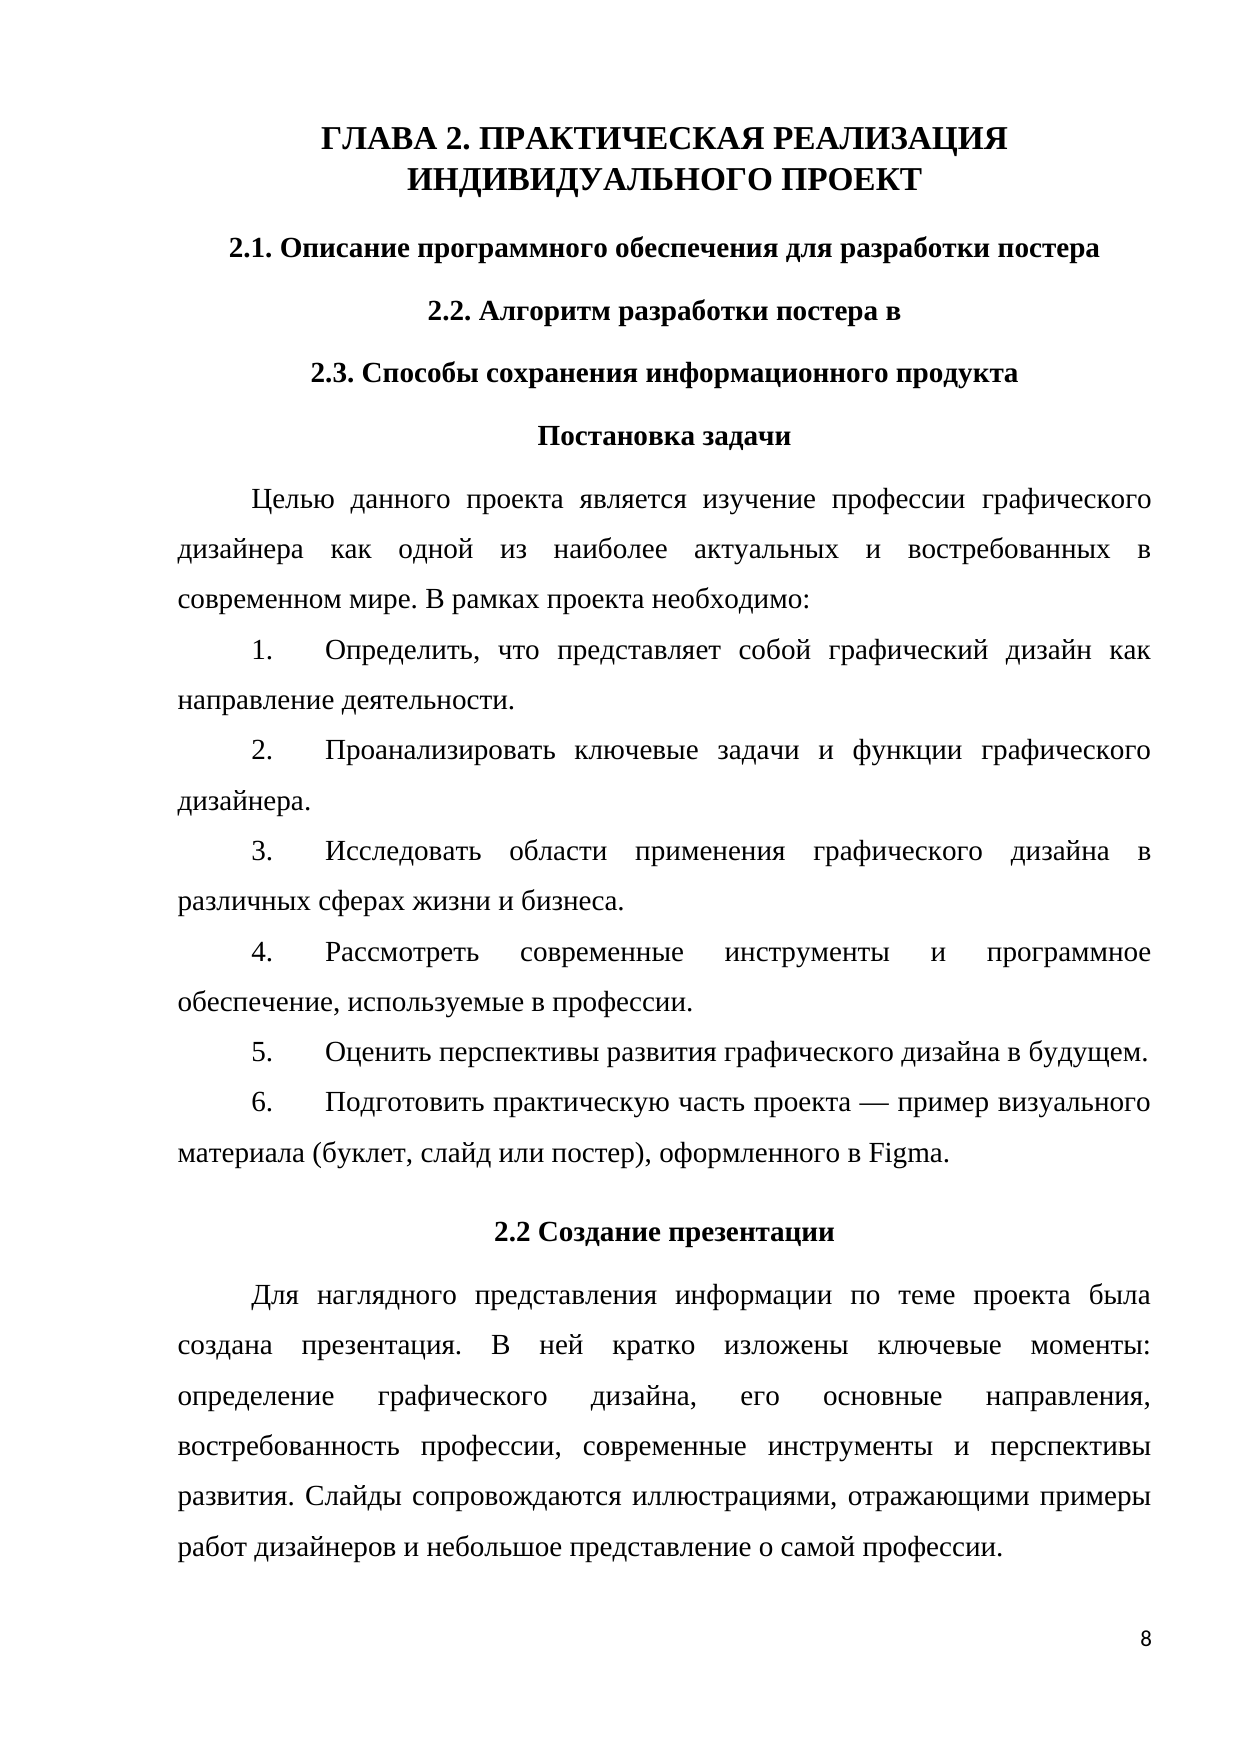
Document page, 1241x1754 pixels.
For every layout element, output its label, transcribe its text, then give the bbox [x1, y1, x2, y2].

list Оценить перспективы развития графического дизайна в будущем. [177, 1034, 1152, 1068]
subtitle 2.2 Создание презентации [177, 1214, 1152, 1248]
list Исследовать области применения графического дизайна в различных сферах жизни и бизнеса. [177, 833, 1152, 917]
subtitle 2.3. Способы сохранения информационного продукта [177, 355, 1152, 389]
list Определить, что представляет собой графический дизайн как направление деятельности. [177, 632, 1152, 716]
list Рассмотреть современные инструменты и программное обеспечение, используемые в профессии. [177, 934, 1152, 1017]
list Проанализировать ключевые задачи и функции графического дизайнера. [177, 732, 1152, 816]
text Для наглядного представления информации по теме проекта была создана презентация. В ней кратко изложены ключевые моменты: определение графического дизайна, его основные направления, востребованность профессии, современные инструменты и перспективы развития. Слайды сопровождаются иллюстрациями, отражающими примеры работ дизайнеров и небольшое представление о самой профессии. [177, 1277, 1152, 1562]
subtitle Постановка задачи [177, 418, 1152, 452]
subtitle 2.1. Описание программного обеспечения для разработки постера [177, 230, 1152, 263]
subtitle 2.2. Алгоритм разработки постера в [177, 293, 1152, 326]
subtitle ГЛАВА 2. ПРАКТИЧЕСКАЯ РЕАЛИЗАЦИЯ ИНДИВИДУАЛЬНОГО ПРОЕКТ [177, 118, 1152, 198]
list Подготовить практическую часть проекта — пример визуального материала (буклет, слайд или постер), оформленного в Figma. [177, 1084, 1152, 1168]
text Целью данного проекта является изучение профессии графического дизайнера как одной из наиболее актуальных и востребованных в современном мире. В рамках проекта необходимо: [177, 481, 1152, 615]
